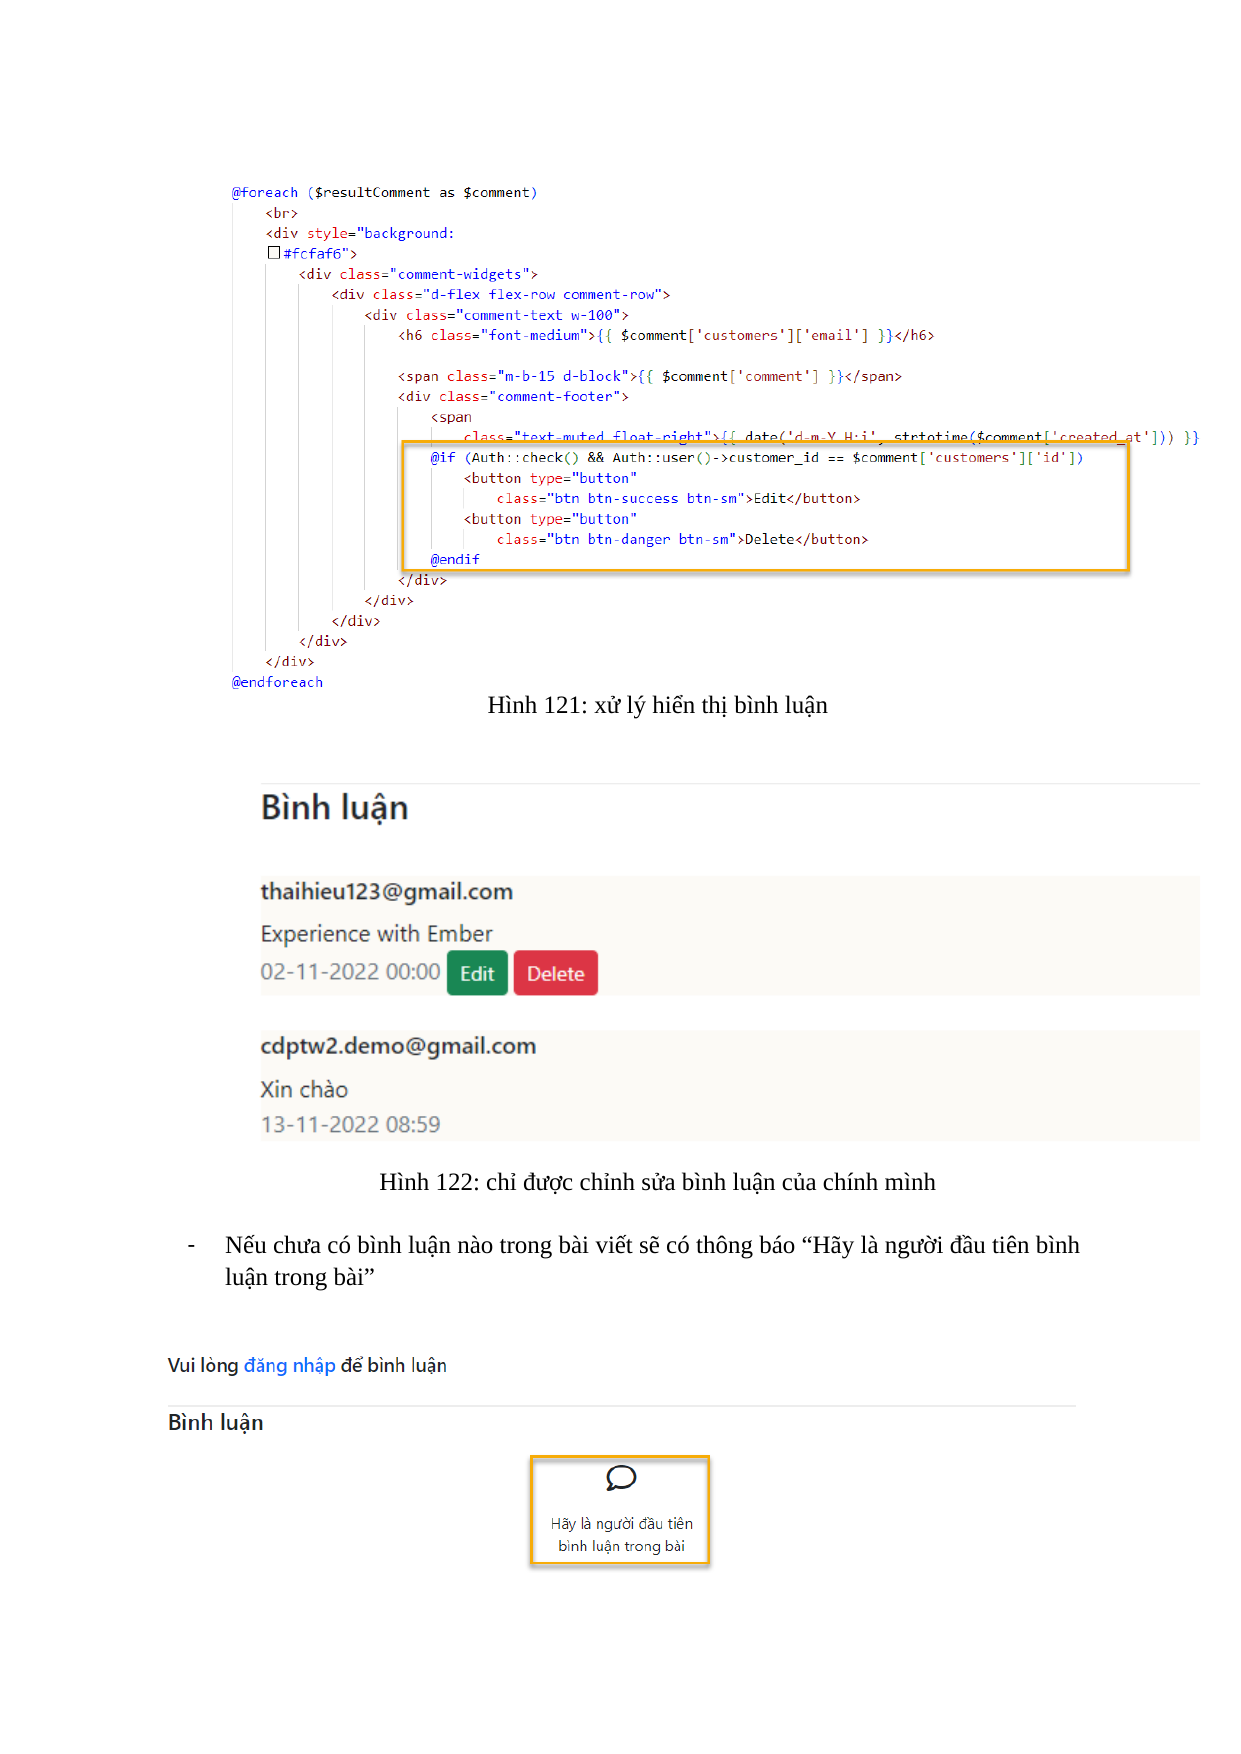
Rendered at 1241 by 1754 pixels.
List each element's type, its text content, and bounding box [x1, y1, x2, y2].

picture [225, 181, 1200, 689]
text Hình 122: chỉ được chỉnh sửa bình luận của chính mình [225, 1167, 1090, 1196]
picture [225, 783, 1200, 1166]
text Hình 121: xử lý hiển thị bình luận [225, 691, 1090, 719]
list Nếu chưa có bình luận nào trong bài viết sẽ có thông báo “Hãy là người đầu tiên bình luận trong bài” [187, 1229, 1090, 1291]
picture [150, 1341, 1125, 1578]
